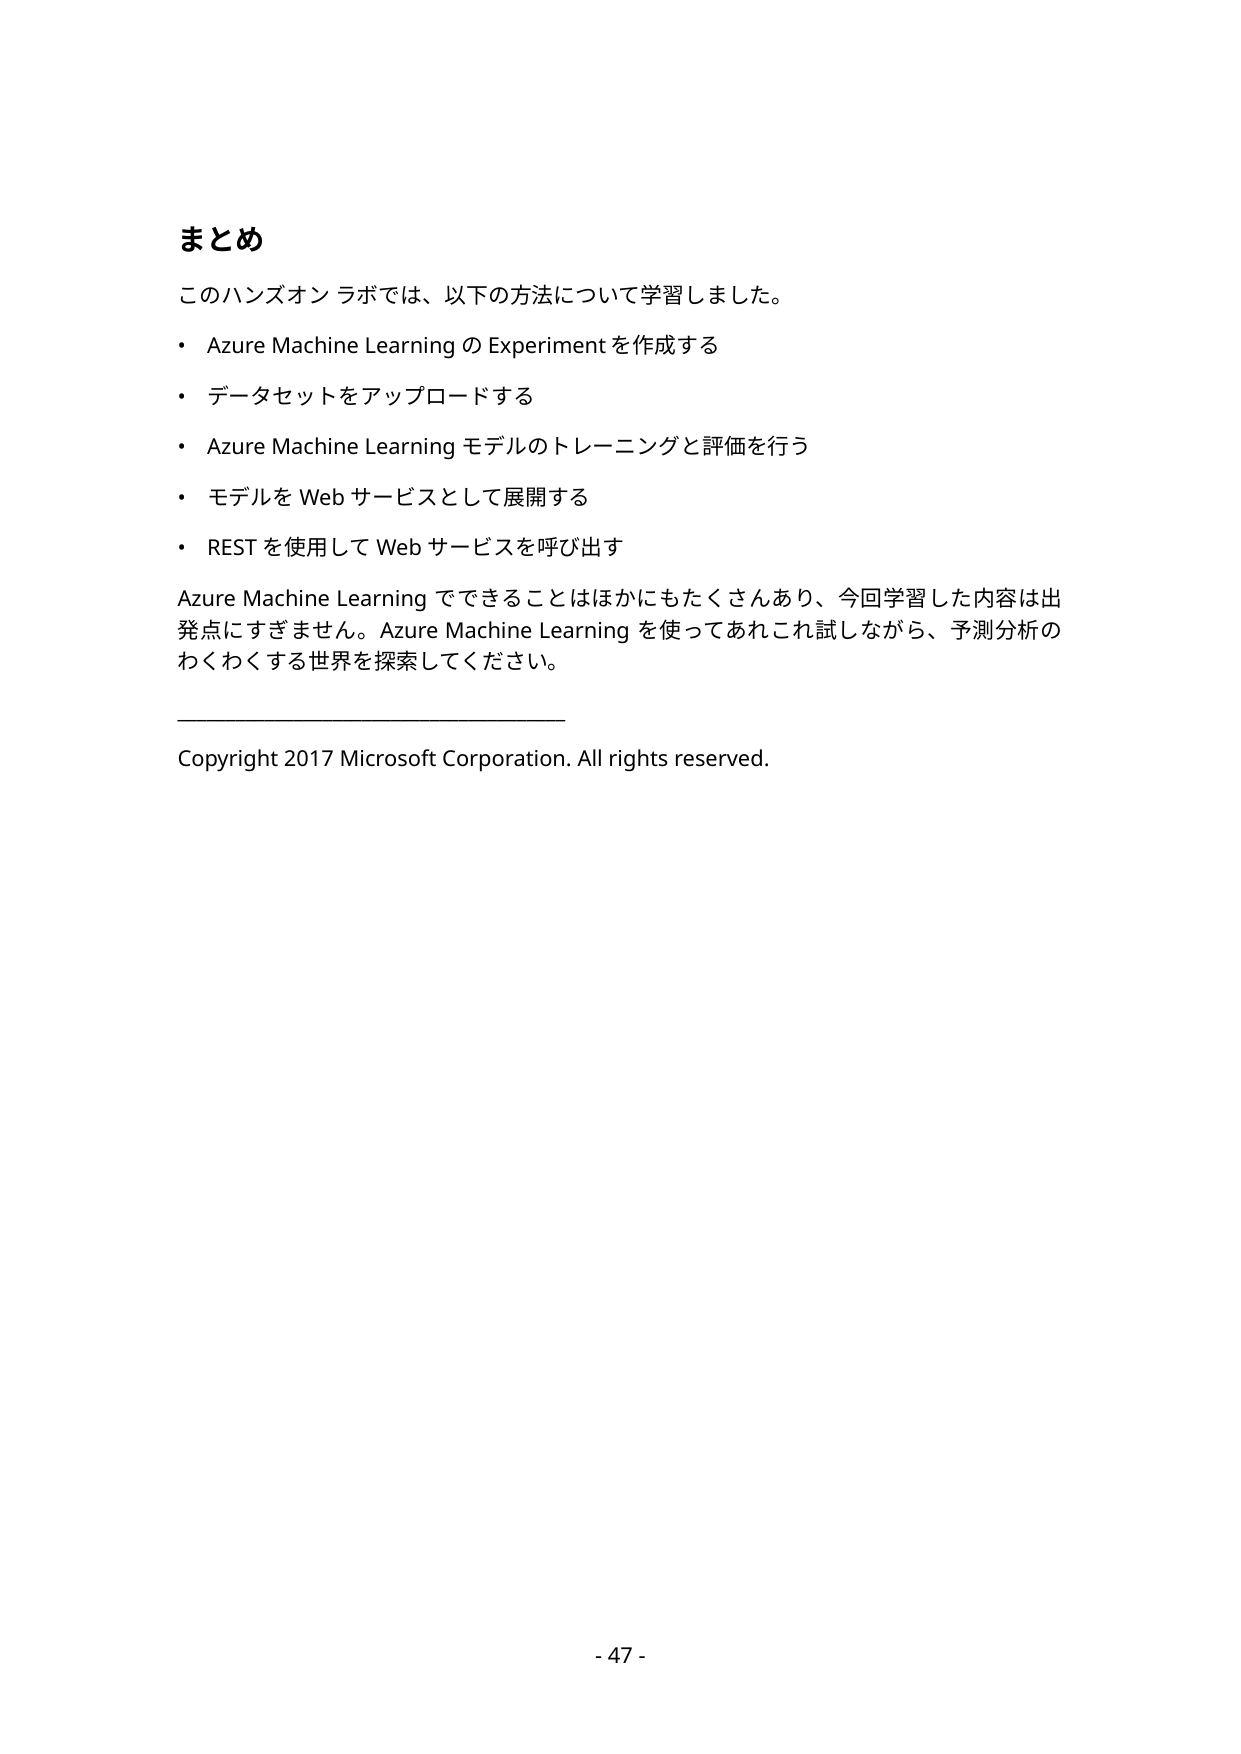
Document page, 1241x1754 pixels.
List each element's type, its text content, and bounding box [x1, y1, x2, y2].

text このハンズオン ラボでは、以下の方法について学習しました。 [177, 278, 1063, 309]
list Azure Machine Learning モデルのトレーニングと評価を行う [177, 429, 1063, 461]
text Azure Machine Learning でできることはほかにもたくさんあり、今回学習した内容は出発点にすぎません。Azure Machine Learning を使ってあれこれ試しながら、予測分析のわくわくする世界を探索してください。 [177, 581, 1063, 676]
subtitle まとめ [177, 217, 1063, 259]
list モデルを Web サービスとして展開する [177, 480, 1063, 512]
list REST を使用して Web サービスを呼び出す [177, 530, 1063, 562]
text ________________________________________ [177, 695, 1063, 724]
list Azure Machine Learning のExperimentを作成する [177, 328, 1063, 360]
text Copyright 2017 Microsoft Corporation. All rights reserved. [177, 743, 1063, 773]
list データセットをアップロードする [177, 379, 1063, 411]
